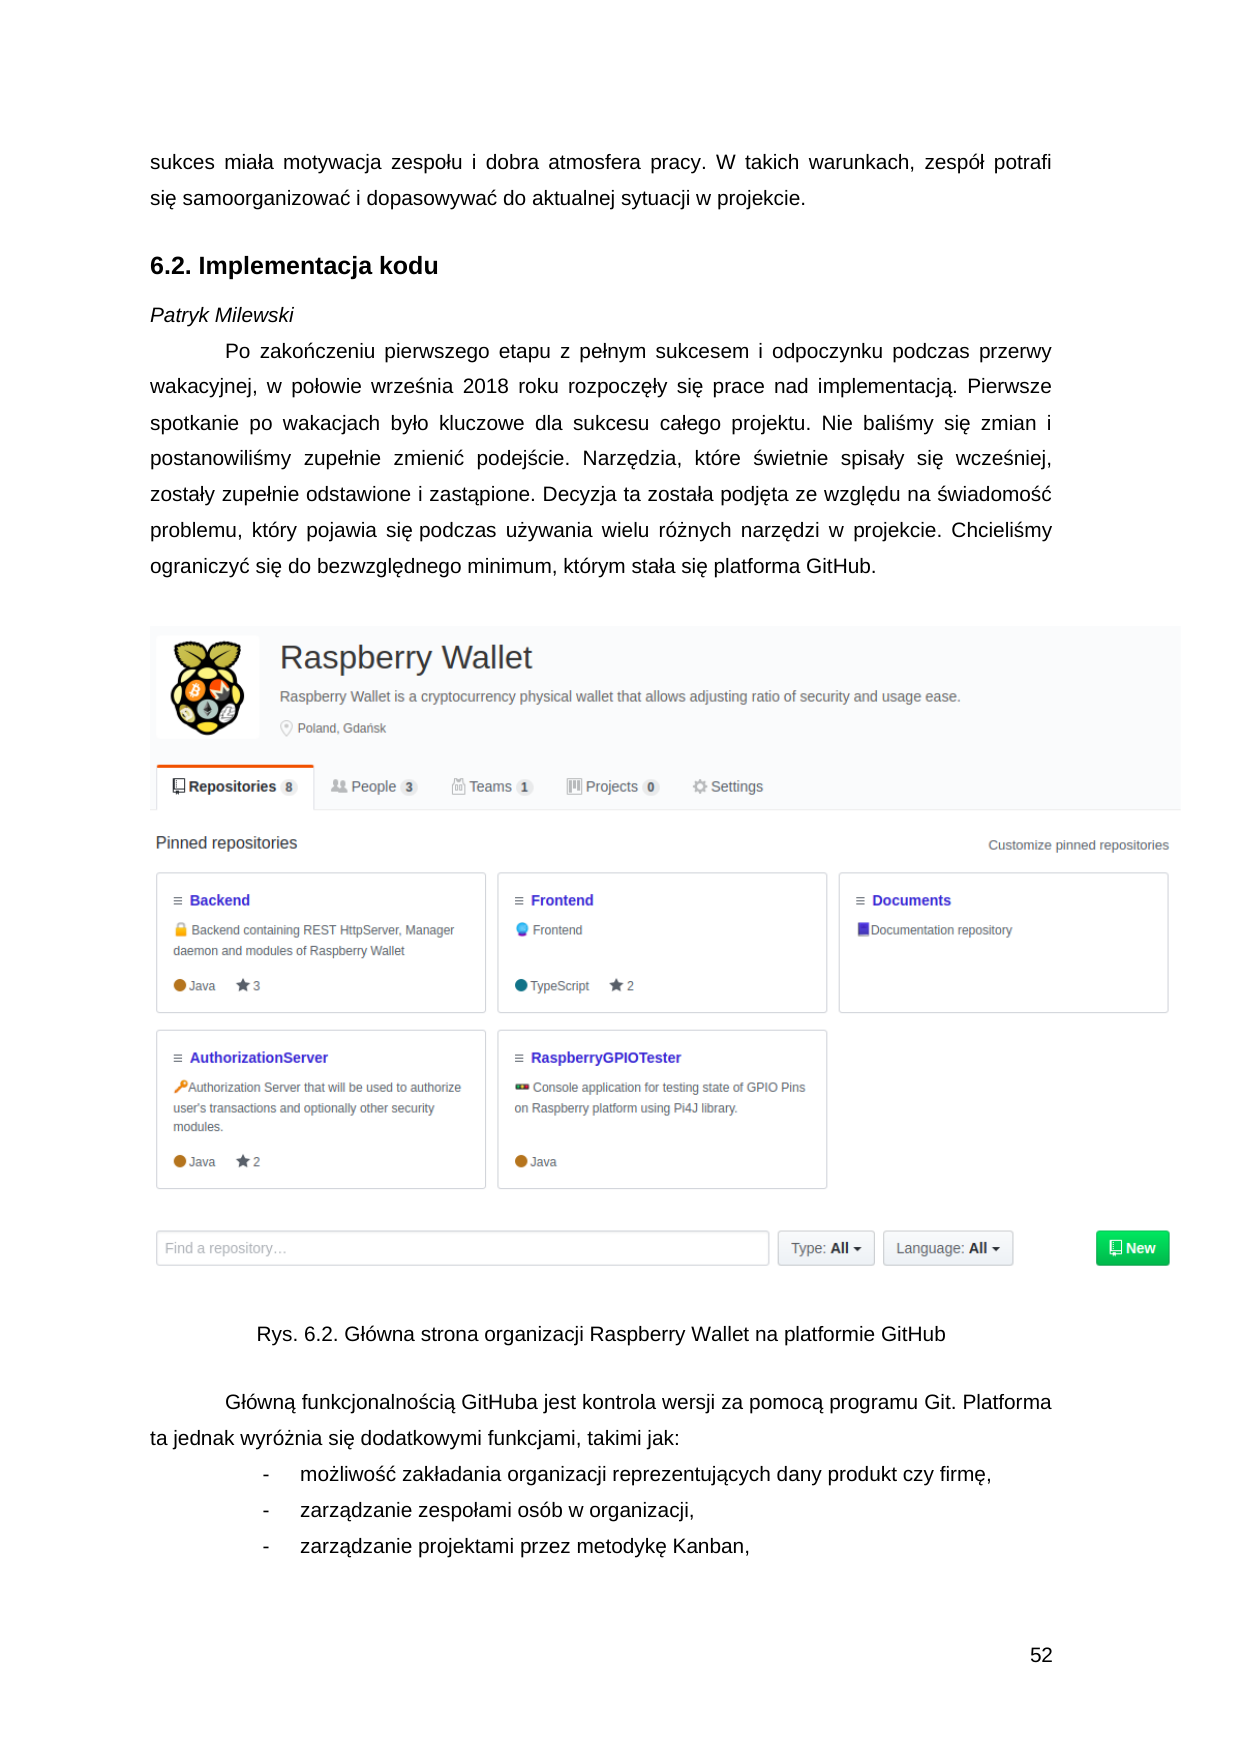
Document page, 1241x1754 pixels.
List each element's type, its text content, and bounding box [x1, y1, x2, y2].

subtitle 6.2. Implementacja kodu [150, 251, 1053, 280]
list zarządzanie projektami przez metodykę Kanban, [262, 1534, 1053, 1558]
text Po zakończeniu pierwszego etapu z pełnym sukcesem i odpoczynku podczas przerwy wakacyjnej, w połowie września 2018 roku rozpoczęły się prace nad implementacją. Pierwsze spotkanie po wakacjach było kluczowe dla sukcesu całego projektu. Nie baliśmy się zmian i postanowiliśmy zupełnie zmienić podejście. Narzędzia, które świetnie spisały się wcześniej, zostały zupełnie odstawione i zastąpione. Decyzja ta została podjęta ze względu na świadomość problemu, który pojawia się podczas używania wielu różnych narzędzi w projekcie. Chcieliśmy ograniczyć się do bezwzględnego minimum, którym stała się platforma GitHub. [150, 338, 1053, 578]
list możliwość zakładania organizacji reprezentujących dany produkt czy firmę, [262, 1462, 1053, 1486]
text Rys. 6.2. Główna strona organizacji Raspberry Wallet na platformie GitHub [150, 1322, 1053, 1346]
text Patryk Milewski [150, 302, 1053, 326]
text Główną funkcjonalnością GitHuba jest kontrola wersji za pomocą programu Git. Platforma ta jednak wyróżnia się dodatkowymi funkcjami, takimi jak: [150, 1390, 1053, 1450]
list zarządzanie zespołami osób w organizacji, [262, 1498, 1053, 1522]
picture [150, 626, 1181, 1274]
